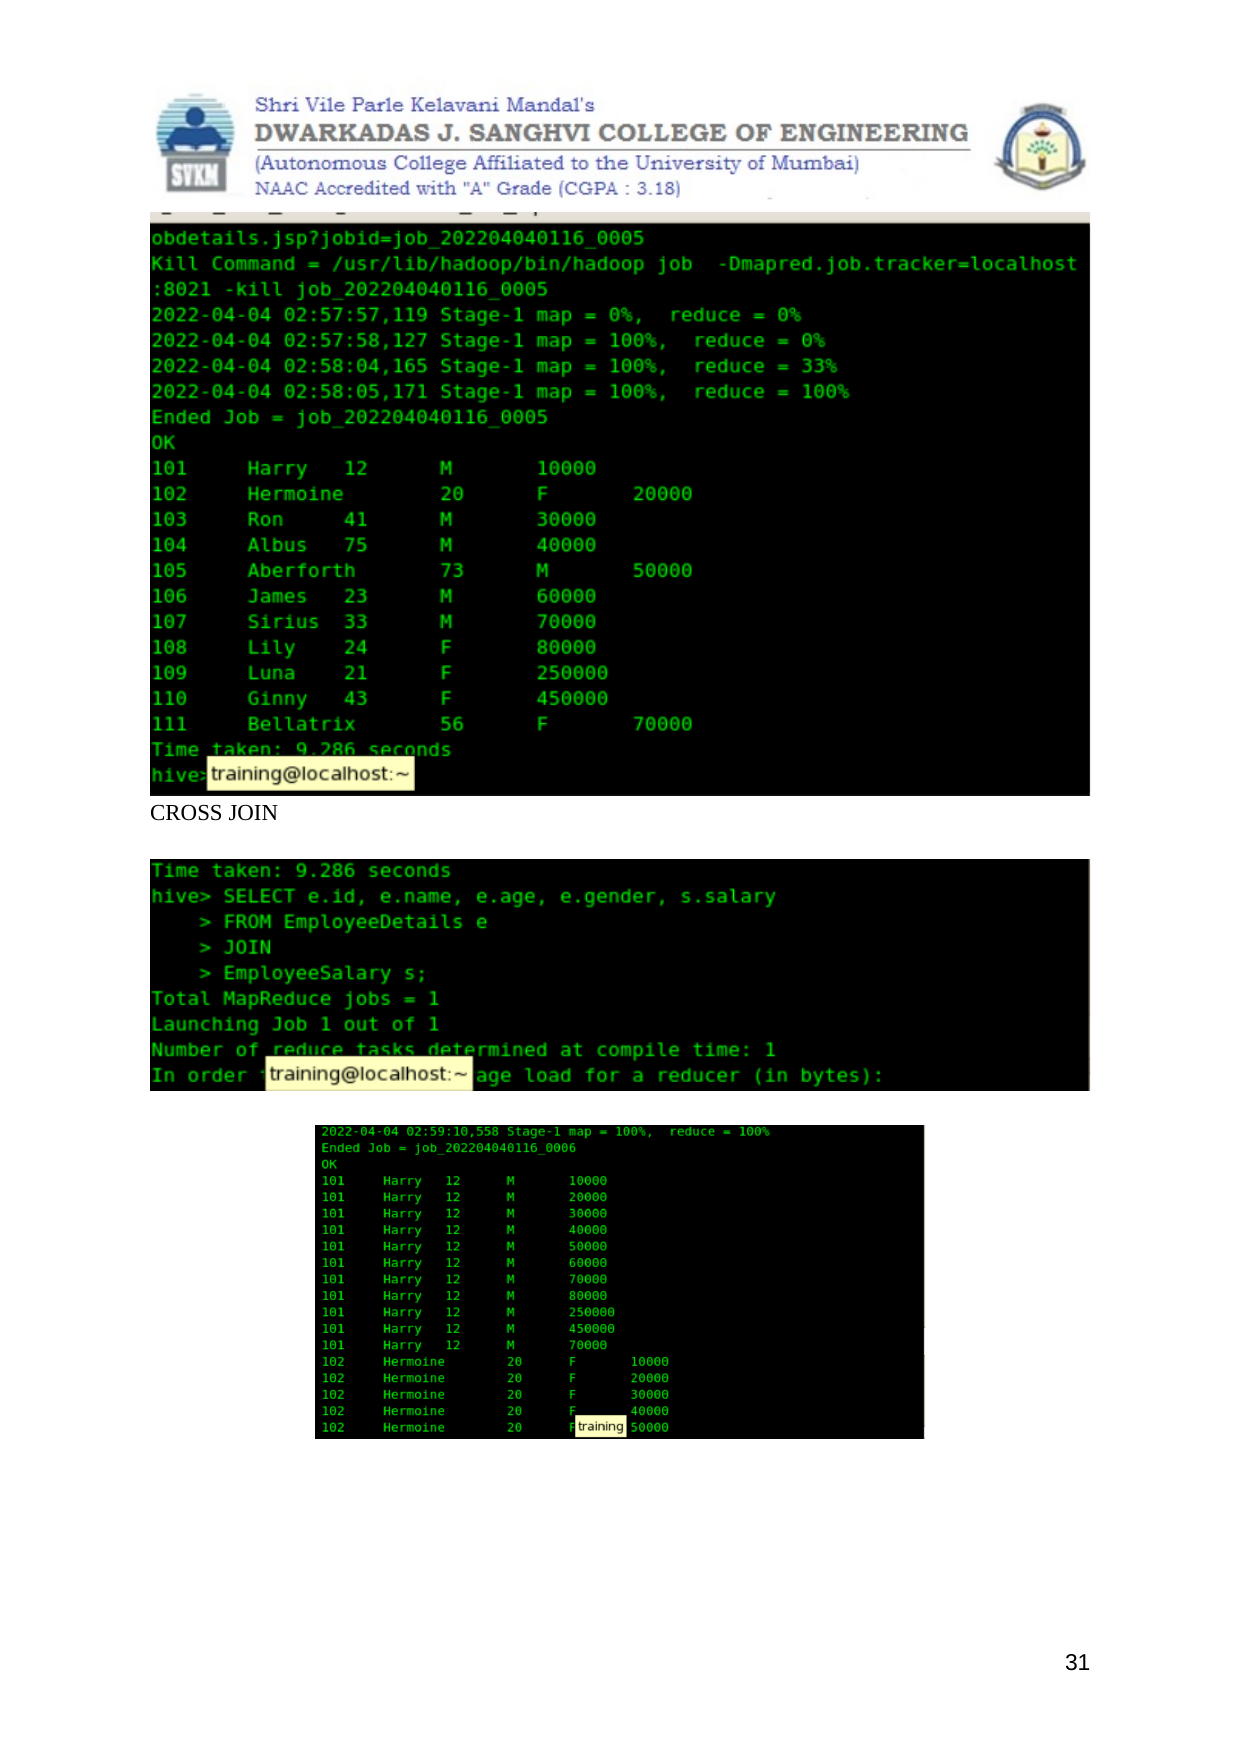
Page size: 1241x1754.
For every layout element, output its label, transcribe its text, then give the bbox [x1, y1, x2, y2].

picture [315, 1125, 926, 1439]
picture [150, 859, 1091, 1091]
text CROSS JOIN [150, 799, 1090, 826]
picture [150, 75, 1091, 209]
picture [150, 212, 1091, 796]
